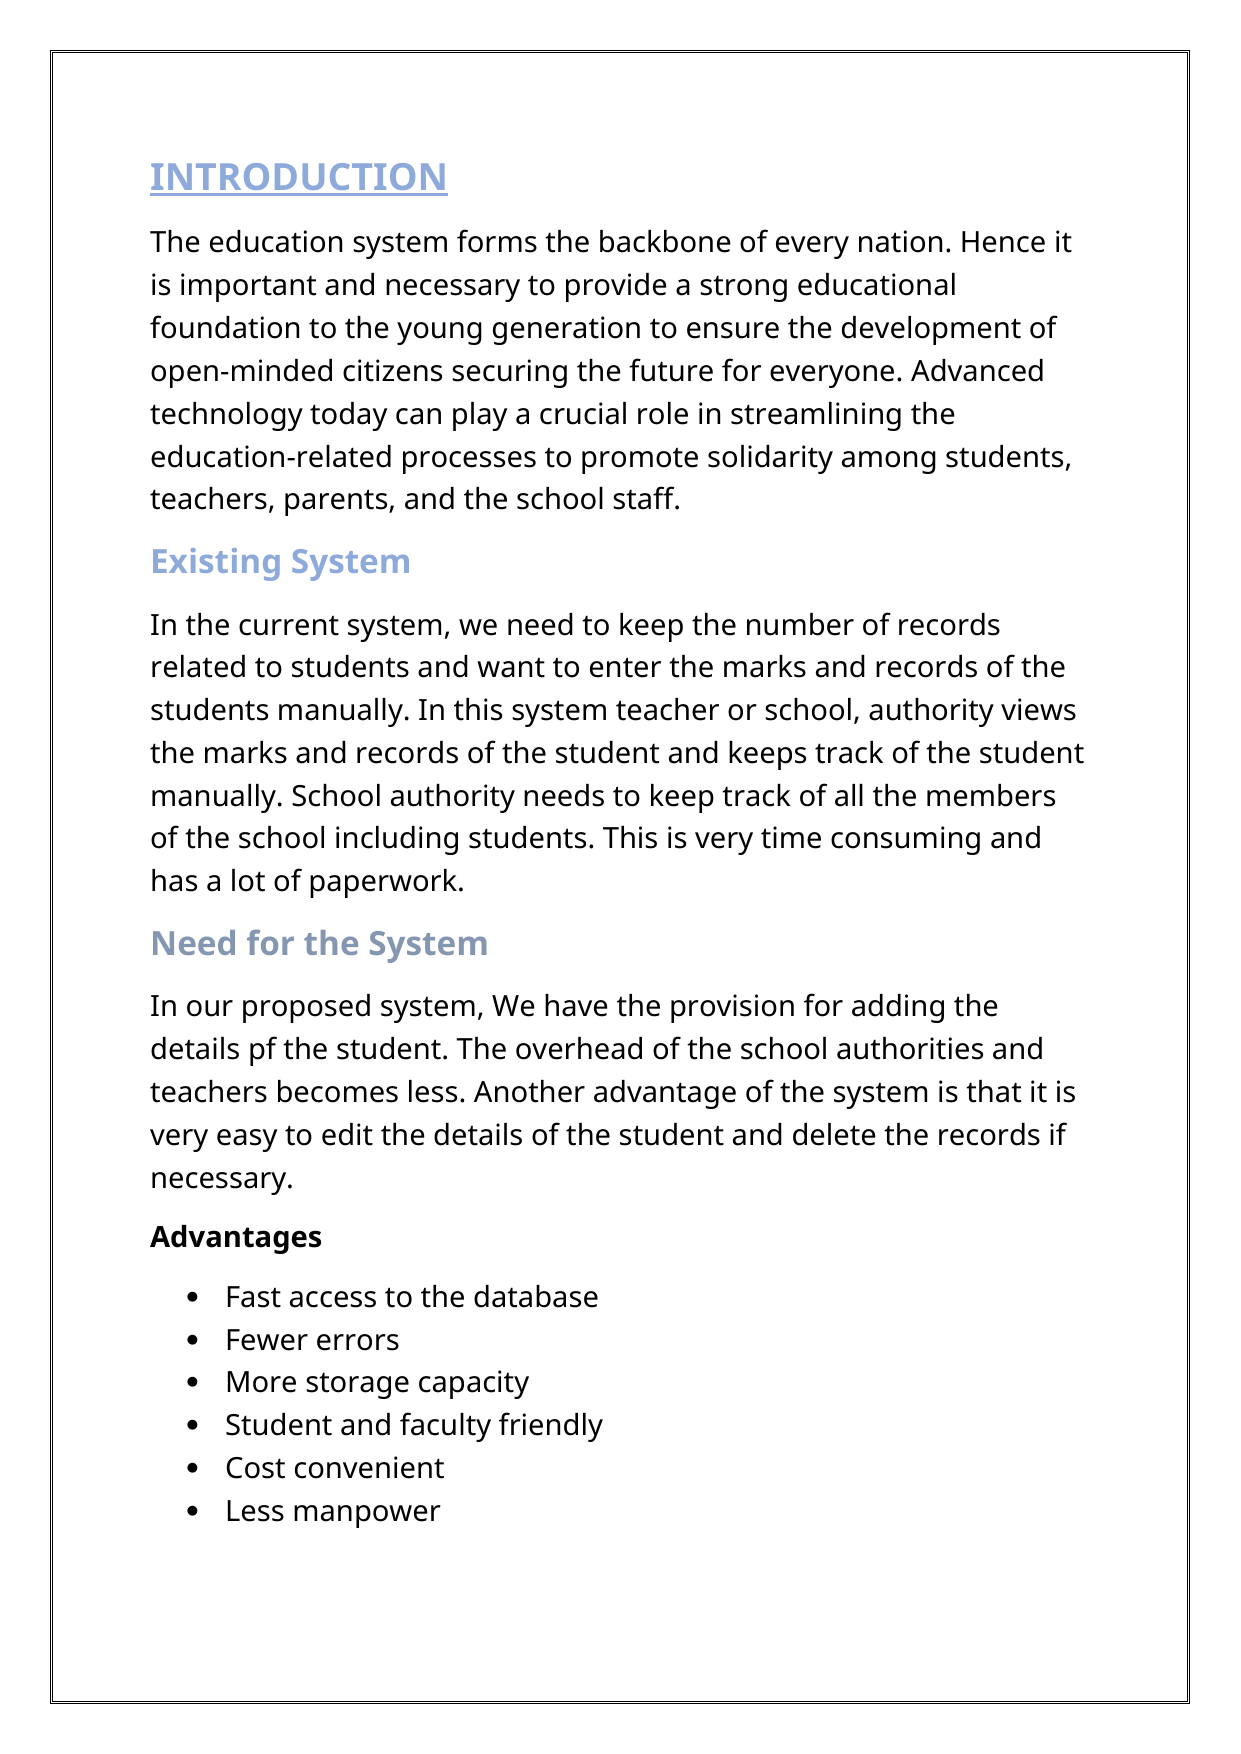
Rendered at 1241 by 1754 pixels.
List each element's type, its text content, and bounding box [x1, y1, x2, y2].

list Cost convenient [187, 1447, 1090, 1487]
list More storage capacity [187, 1362, 1090, 1401]
text Need for the System [150, 920, 1090, 966]
text In our proposed system, We have the provision for adding the details pf the student. The overhead of the school authorities and teachers becomes less. Another advantage of the system is that it is very easy to edit the details of the student and delete the records if necessary. [150, 986, 1090, 1197]
list Less manpower [187, 1490, 1090, 1530]
list Fewer errors [187, 1319, 1090, 1358]
list Fast access to the database [187, 1276, 1090, 1316]
text In the current system, we need to keep the number of records related to students and want to enter the marks and records of the students manually. In this system teacher or school, authority views the marks and records of the student and keeps track of the student manually. School authority needs to keep track of all the members of the school including students. This is very time consuming and has a lot of paperwork. [150, 604, 1090, 900]
text The education system forms the backbone of every nation. Hence it is important and necessary to provide a strong educational foundation to the young generation to ensure the development of open-minded citizens securing the future for everyone. Advanced technology today can play a crucial role in streamlining the education-related processes to promote solidarity among students, teachers, parents, and the school staff. [150, 222, 1090, 518]
text Advantages [150, 1216, 1090, 1256]
list Student and faculty friendly [187, 1404, 1090, 1444]
text Existing System [150, 538, 1090, 583]
text INTRODUCTION [150, 150, 1090, 201]
